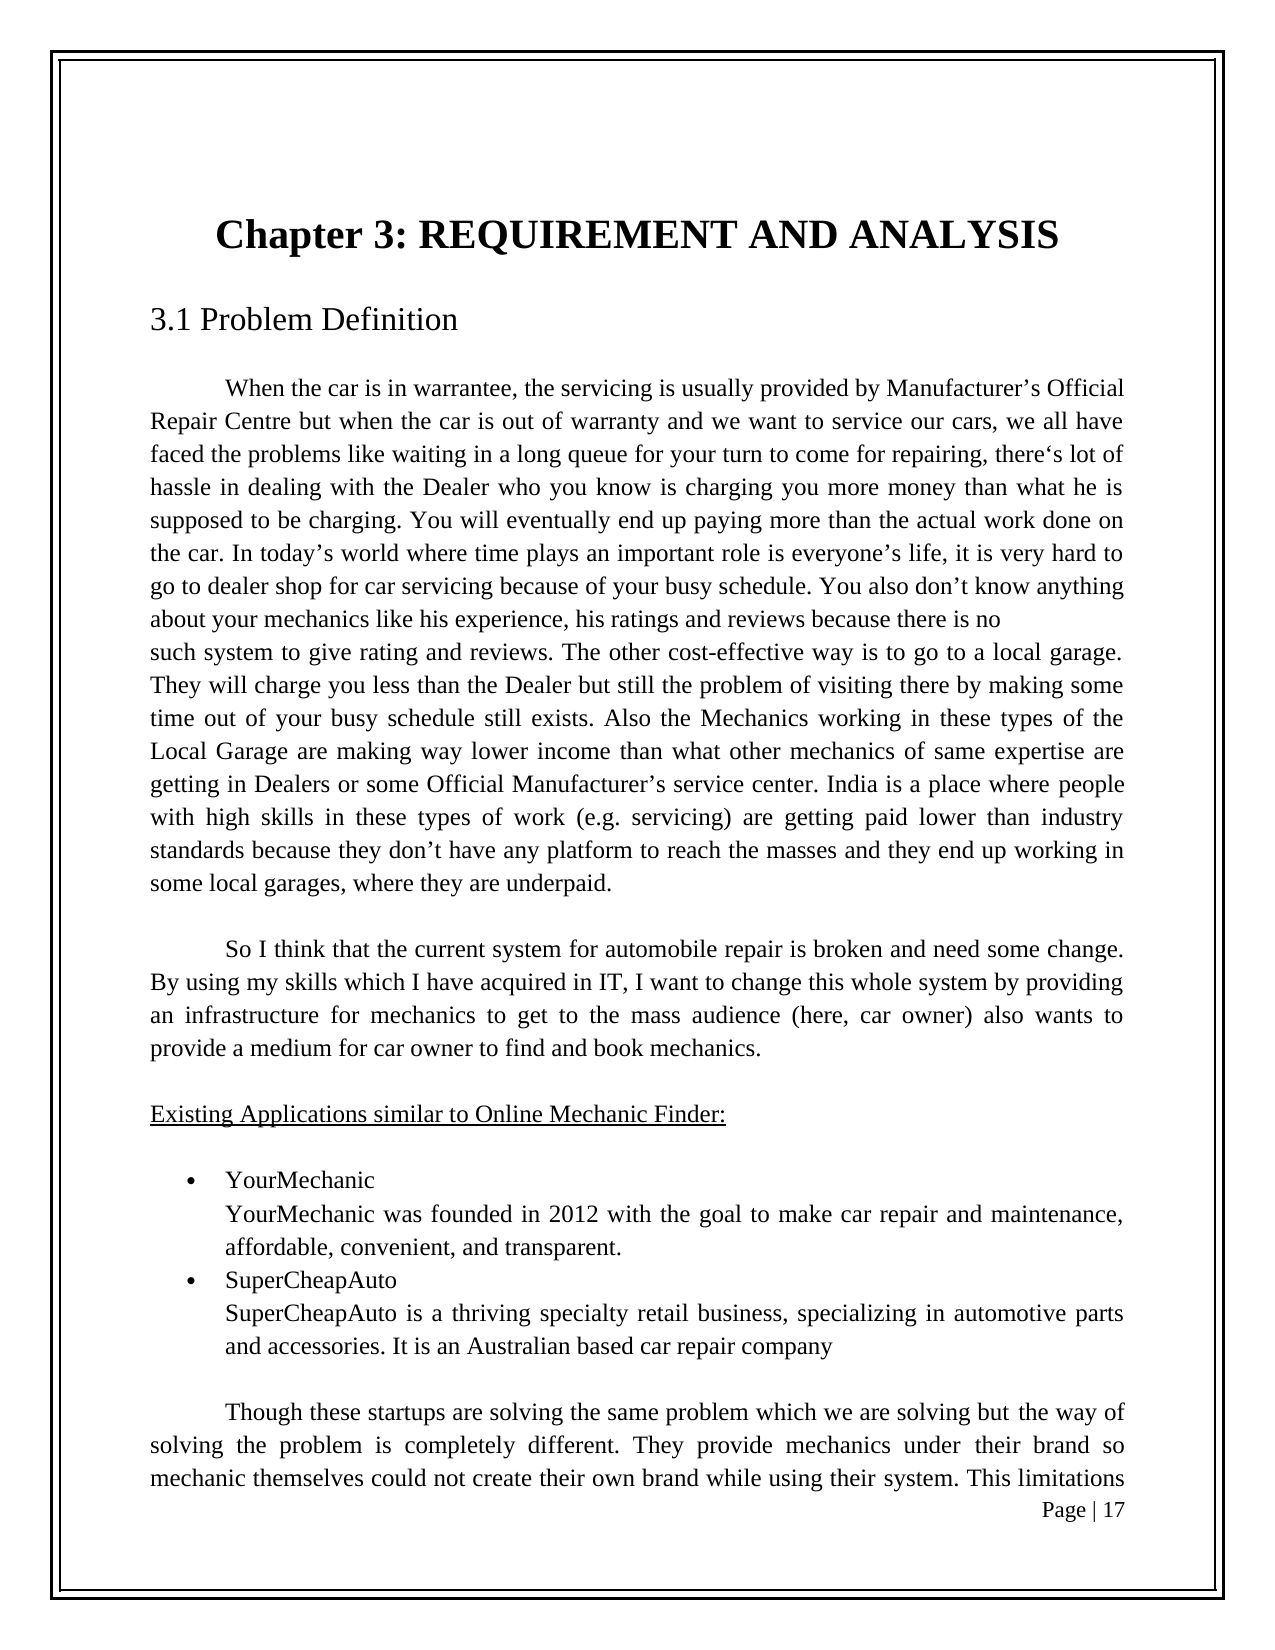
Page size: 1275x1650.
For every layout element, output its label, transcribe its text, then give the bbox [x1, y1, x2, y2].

subtitle Chapter 3: REQUIREMENT AND ANALYSIS [150, 209, 1125, 257]
text So I think that the current system for automobile repair is broken and need some change. By using my skills which I have acquired in IT, I want to change this whole system by providing an infrastructure for mechanics to get to the mass audience (here, car owner) also wants to provide a medium for car owner to find and book mechanics. [150, 934, 1125, 1062]
text SuperCheapAuto is a thriving specialty retail business, specializing in automotive parts and accessories. It is an Australian based car repair company [225, 1298, 1125, 1359]
text such system to give rating and reviews. The other cost-effective way is to go to a local garage. They will charge you less than the Dealer but still the problem of visiting there by making some time out of your busy schedule still exists. Also the Mechanics working in these types of the Local Garage are making way lower income than what other mechanics of same expertise are getting in Dealers or some Official Manufacturer’s service center. India is a place where people with high skills in these types of work (e.g. servicing) are getting paid lower than industry standards because they don’t have any platform to reach the masses and they end up working in some local garages, where they are underpaid. [150, 637, 1125, 897]
text Existing Applications similar to Online Mechanic Finder: [150, 1099, 1125, 1128]
list YourMechanic [187, 1166, 1125, 1194]
subtitle 3.1 Problem Definition [150, 299, 1125, 337]
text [150, 1397, 1125, 1492]
text YourMechanic was founded in 2012 with the goal to make car repair and maintenance, affordable, convenient, and transparent. [225, 1199, 1125, 1260]
text When the car is in warrantee, the servicing is usually provided by Manufacturer’s Official Repair Centre but when the car is out of warranty and we want to service our cars, we all have faced the problems like waiting in a long queue for your turn to come for repairing, there‘s lot of hassle in dealing with the Dealer who you know is charging you more money than what he is supposed to be charging. You will eventually end up paying more than the actual work done on the car. In today’s world where time plays an important role is everyone’s life, it is very hard to go to dealer shop for car servicing because of your busy schedule. You also don’t know anything about your mechanics like his experience, his ratings and reviews because there is no [150, 373, 1125, 633]
list SuperCheapAuto [187, 1265, 1125, 1293]
